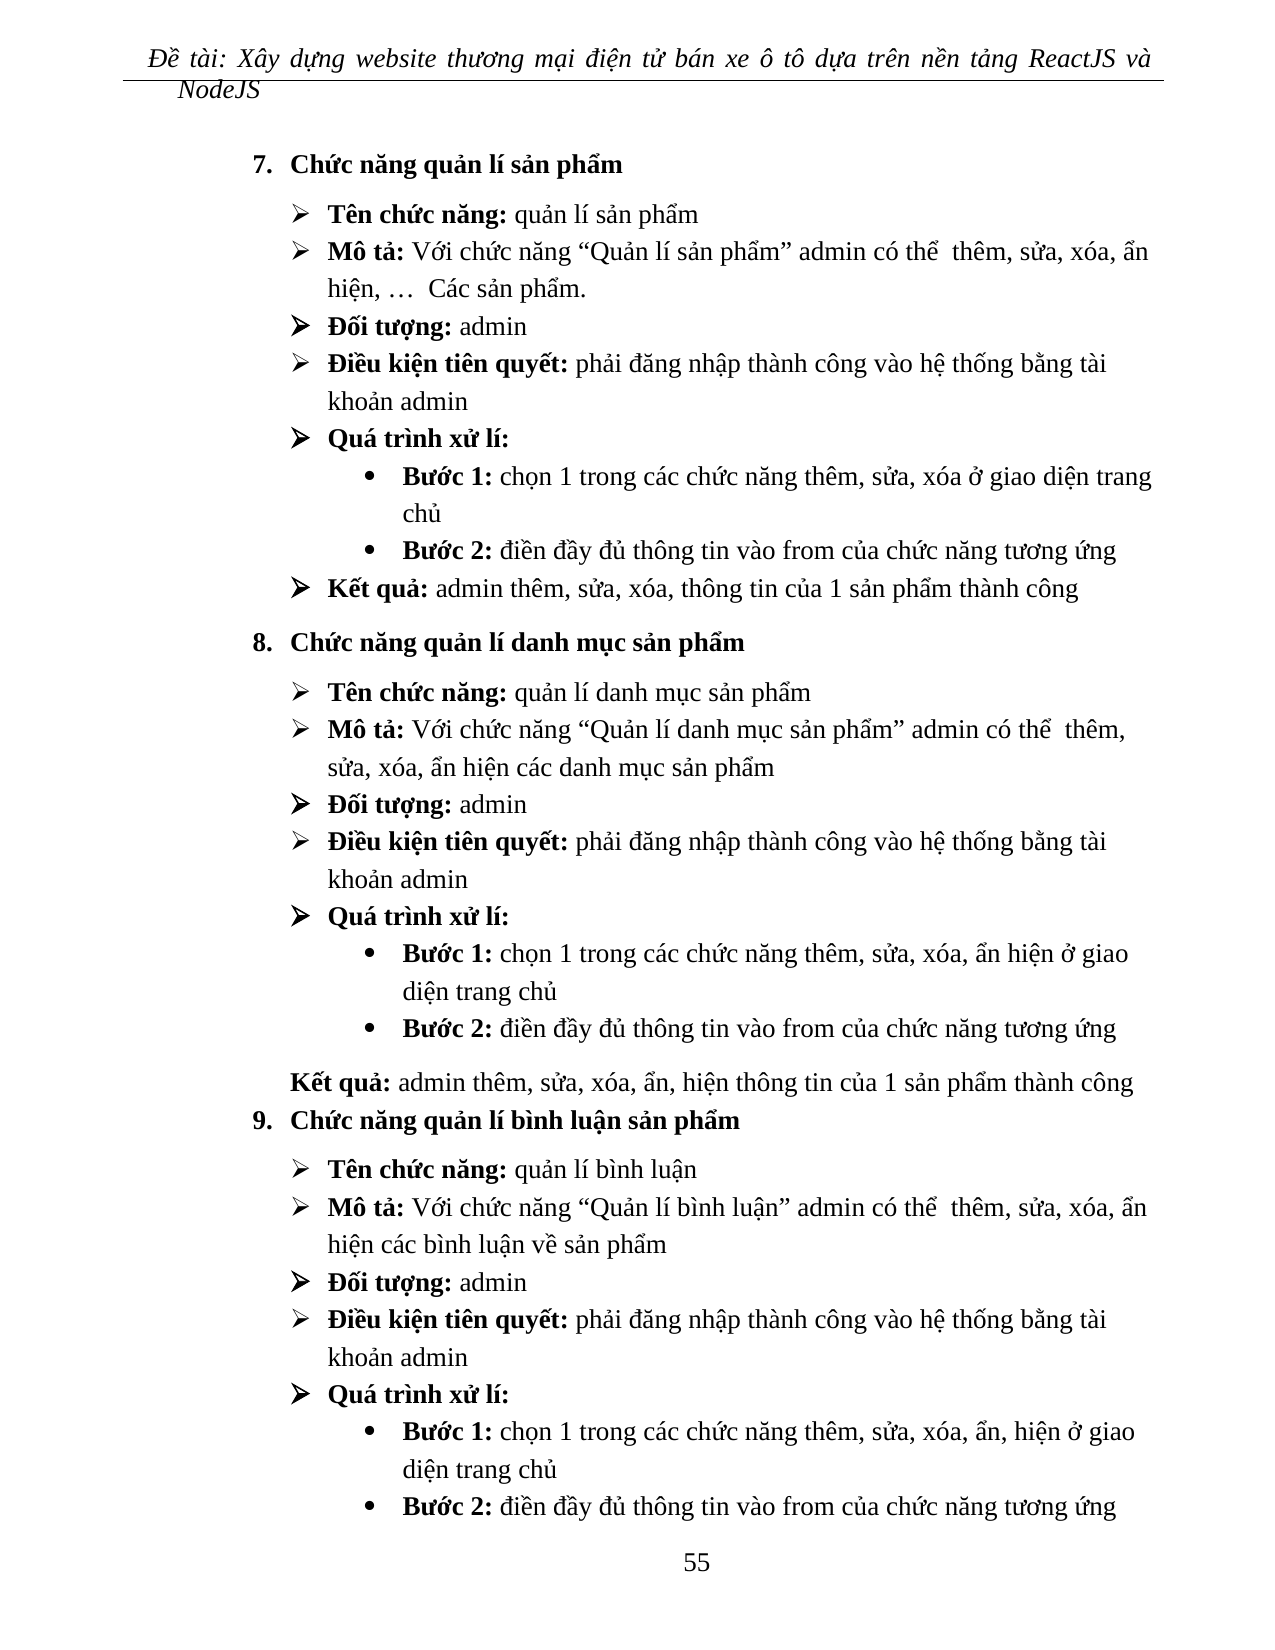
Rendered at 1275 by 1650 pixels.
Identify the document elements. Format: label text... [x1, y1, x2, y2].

list Chức năng quản lí danh mục sản phẩm [252, 626, 1157, 657]
list Mô tả: Với chức năng “Quản lí sản phẩm” admin có thể thêm, sửa, xóa, ẩn hiện, … Các sản phẩm. [290, 235, 1157, 304]
list Quá trình xử lí: [290, 900, 1157, 931]
list Tên chức năng: quản lí bình luận [290, 1153, 1157, 1185]
list Bước 2: điền đầy đủ thông tin vào from của chức năng tương ứng [365, 1490, 1157, 1521]
list Đối tượng: admin [290, 1266, 1157, 1297]
list Kết quả: admin thêm, sửa, xóa, thông tin của 1 sản phẩm thành công [290, 572, 1157, 603]
list Bước 1: chọn 1 trong các chức năng thêm, sửa, xóa ở giao diện trang chủ [365, 459, 1157, 528]
list Chức năng quản lí bình luận sản phẩm [252, 1104, 1157, 1135]
list Bước 2: điền đầy đủ thông tin vào from của chức năng tương ứng [365, 1012, 1157, 1043]
list Bước 2: điền đầy đủ thông tin vào from của chức năng tương ứng [365, 534, 1157, 566]
list Bước 1: chọn 1 trong các chức năng thêm, sửa, xóa, ẩn, hiện ở giao diện trang chủ [365, 1415, 1157, 1484]
list Mô tả: Với chức năng “Quản lí danh mục sản phẩm” admin có thể thêm, sửa, xóa, ẩn hiện các danh mục sản phẩm [290, 713, 1157, 782]
list Mô tả: Với chức năng “Quản lí bình luận” admin có thể thêm, sửa, xóa, ẩn hiện các bình luận về sản phẩm [290, 1191, 1157, 1259]
list Kết quả: admin thêm, sửa, xóa, ẩn, hiện thông tin của 1 sản phẩm thành công [290, 1066, 1157, 1098]
list Điều kiện tiên quyết: phải đăng nhập thành công vào hệ thống bằng tài khoản admin [290, 1303, 1157, 1372]
list Đối tượng: admin [290, 788, 1157, 819]
list Tên chức năng: quản lí danh mục sản phẩm [290, 676, 1157, 707]
list Điều kiện tiên quyết: phải đăng nhập thành công vào hệ thống bằng tài khoản admin [290, 347, 1157, 416]
list Đối tượng: admin [290, 310, 1157, 341]
list Chức năng quản lí sản phẩm [252, 148, 1157, 179]
list Bước 1: chọn 1 trong các chức năng thêm, sửa, xóa, ẩn hiện ở giao diện trang chủ [365, 938, 1157, 1006]
list Tên chức năng: quản lí sản phẩm [290, 198, 1157, 229]
list Quá trình xử lí: [290, 422, 1157, 453]
list Điều kiện tiên quyết: phải đăng nhập thành công vào hệ thống bằng tài khoản admin [290, 825, 1157, 894]
list Quá trình xử lí: [290, 1378, 1157, 1409]
